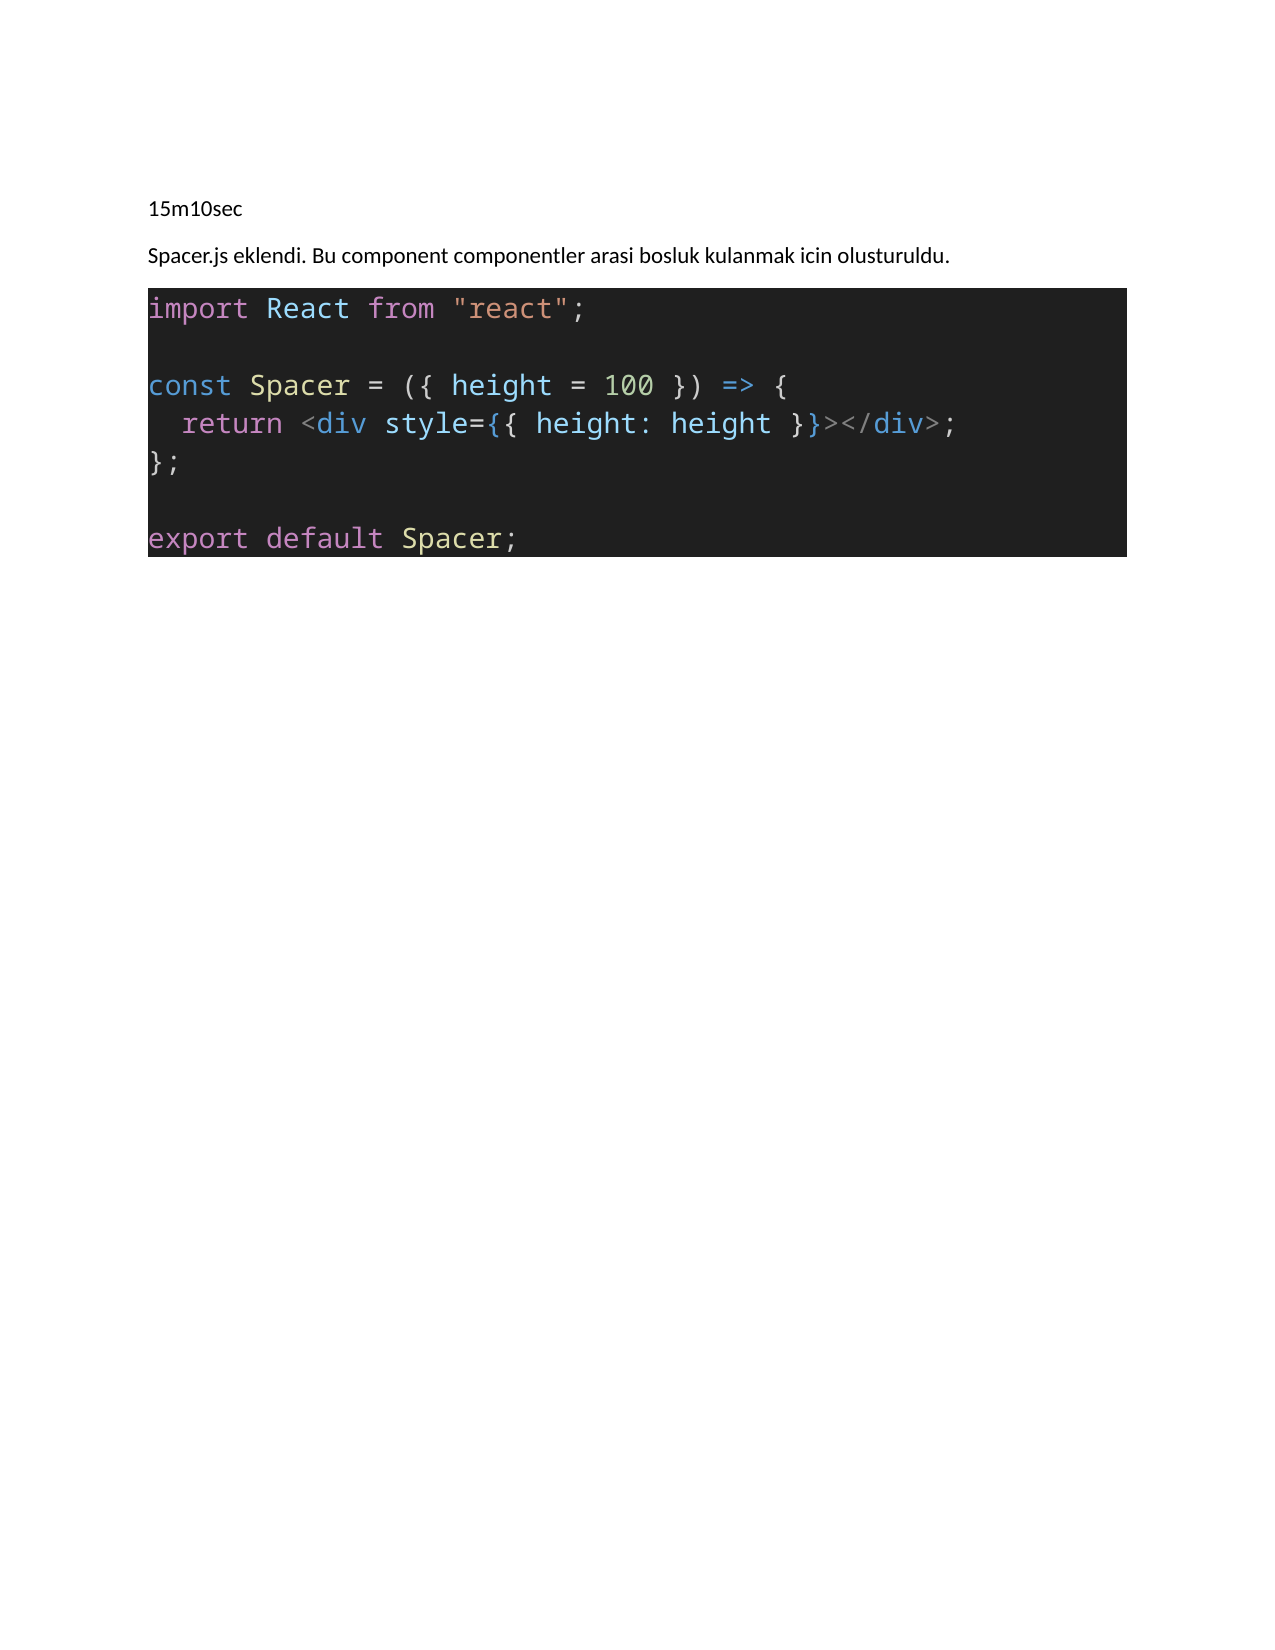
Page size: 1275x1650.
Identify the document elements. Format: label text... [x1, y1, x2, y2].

text }; [148, 442, 1127, 480]
text export default Spacer; [148, 518, 1127, 557]
text return <div style={{ height: height }}></div>; [148, 403, 1127, 442]
text 15m10sec [148, 194, 1127, 222]
text Spacer.js eklendi. Bu component componentler arasi bosluk kulanmak icin olusturuldu. [148, 241, 1127, 269]
text import React from "react"; [148, 288, 1127, 327]
text const Spacer = ({ height = 100 }) => { [148, 365, 1127, 403]
